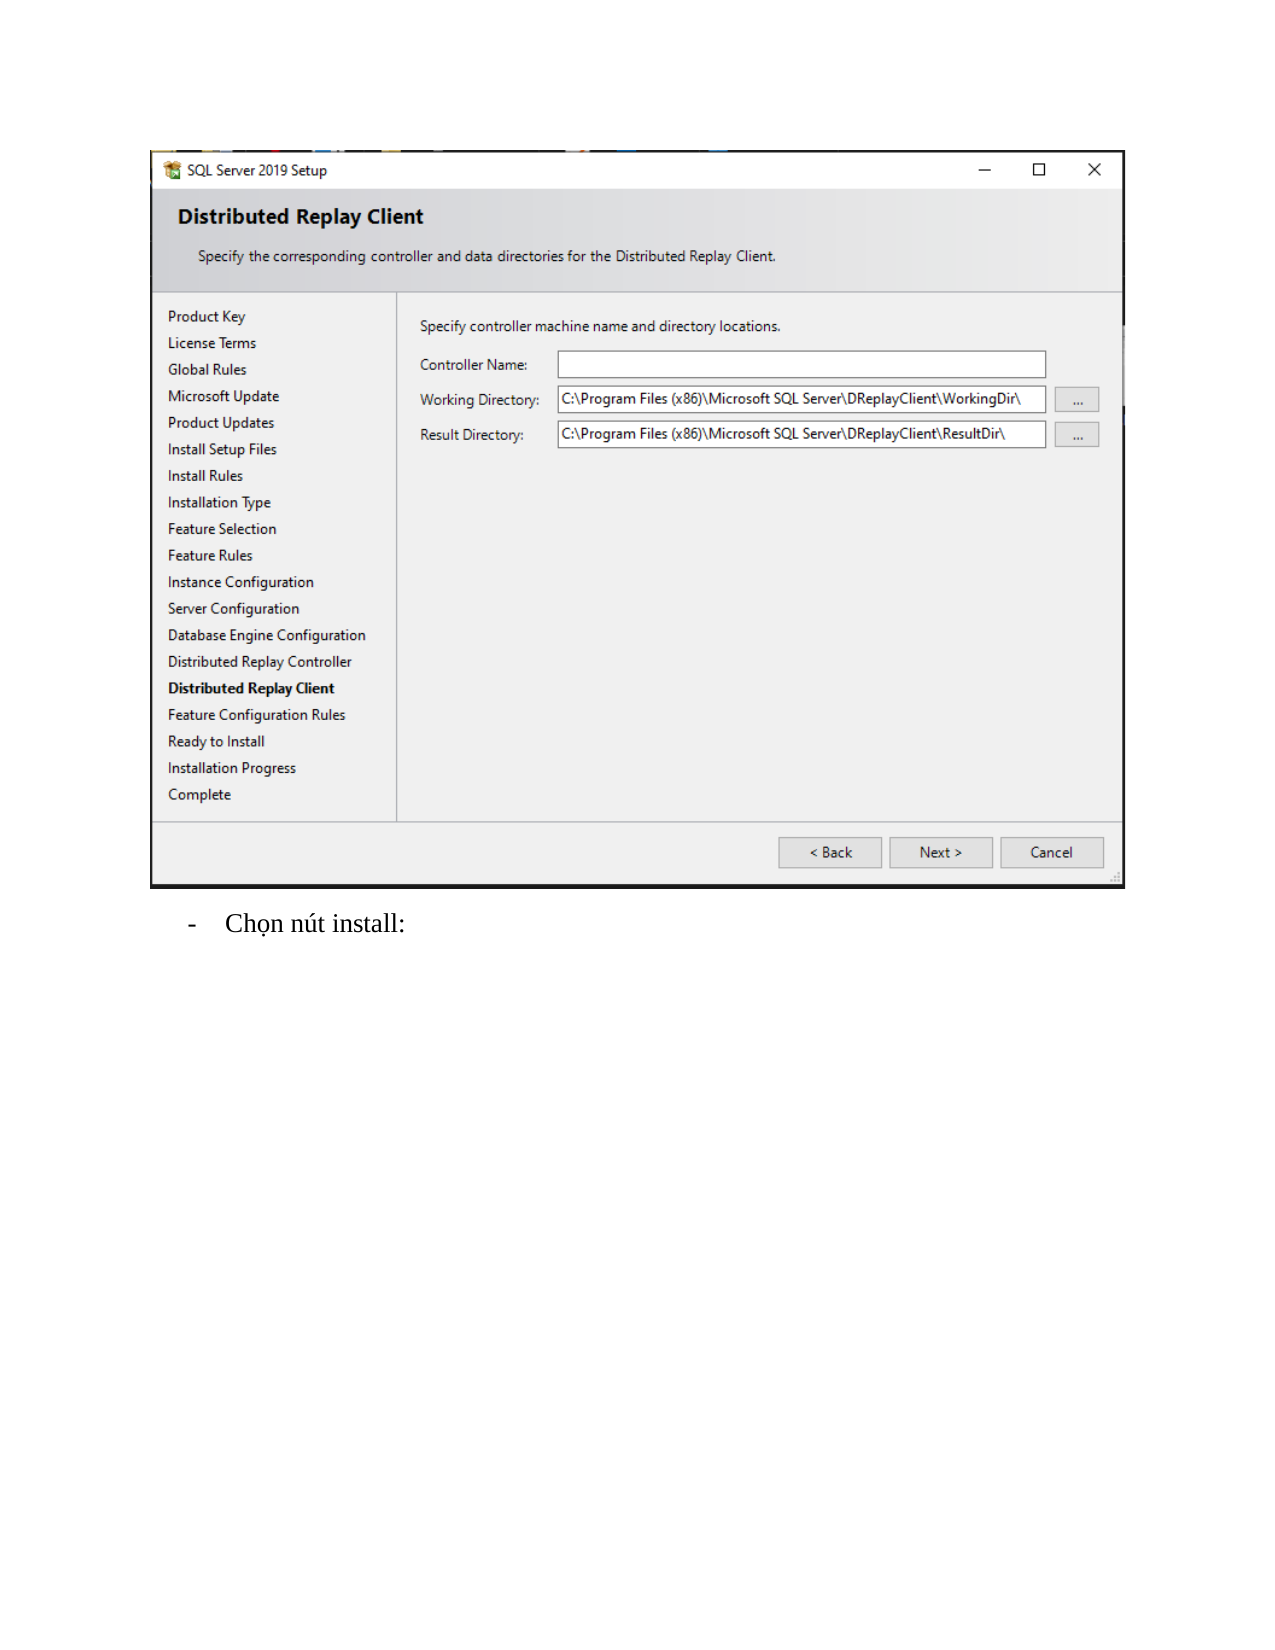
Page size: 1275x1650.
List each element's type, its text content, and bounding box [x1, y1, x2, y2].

list Chọn nút install: [187, 908, 1125, 939]
picture [150, 150, 1125, 889]
